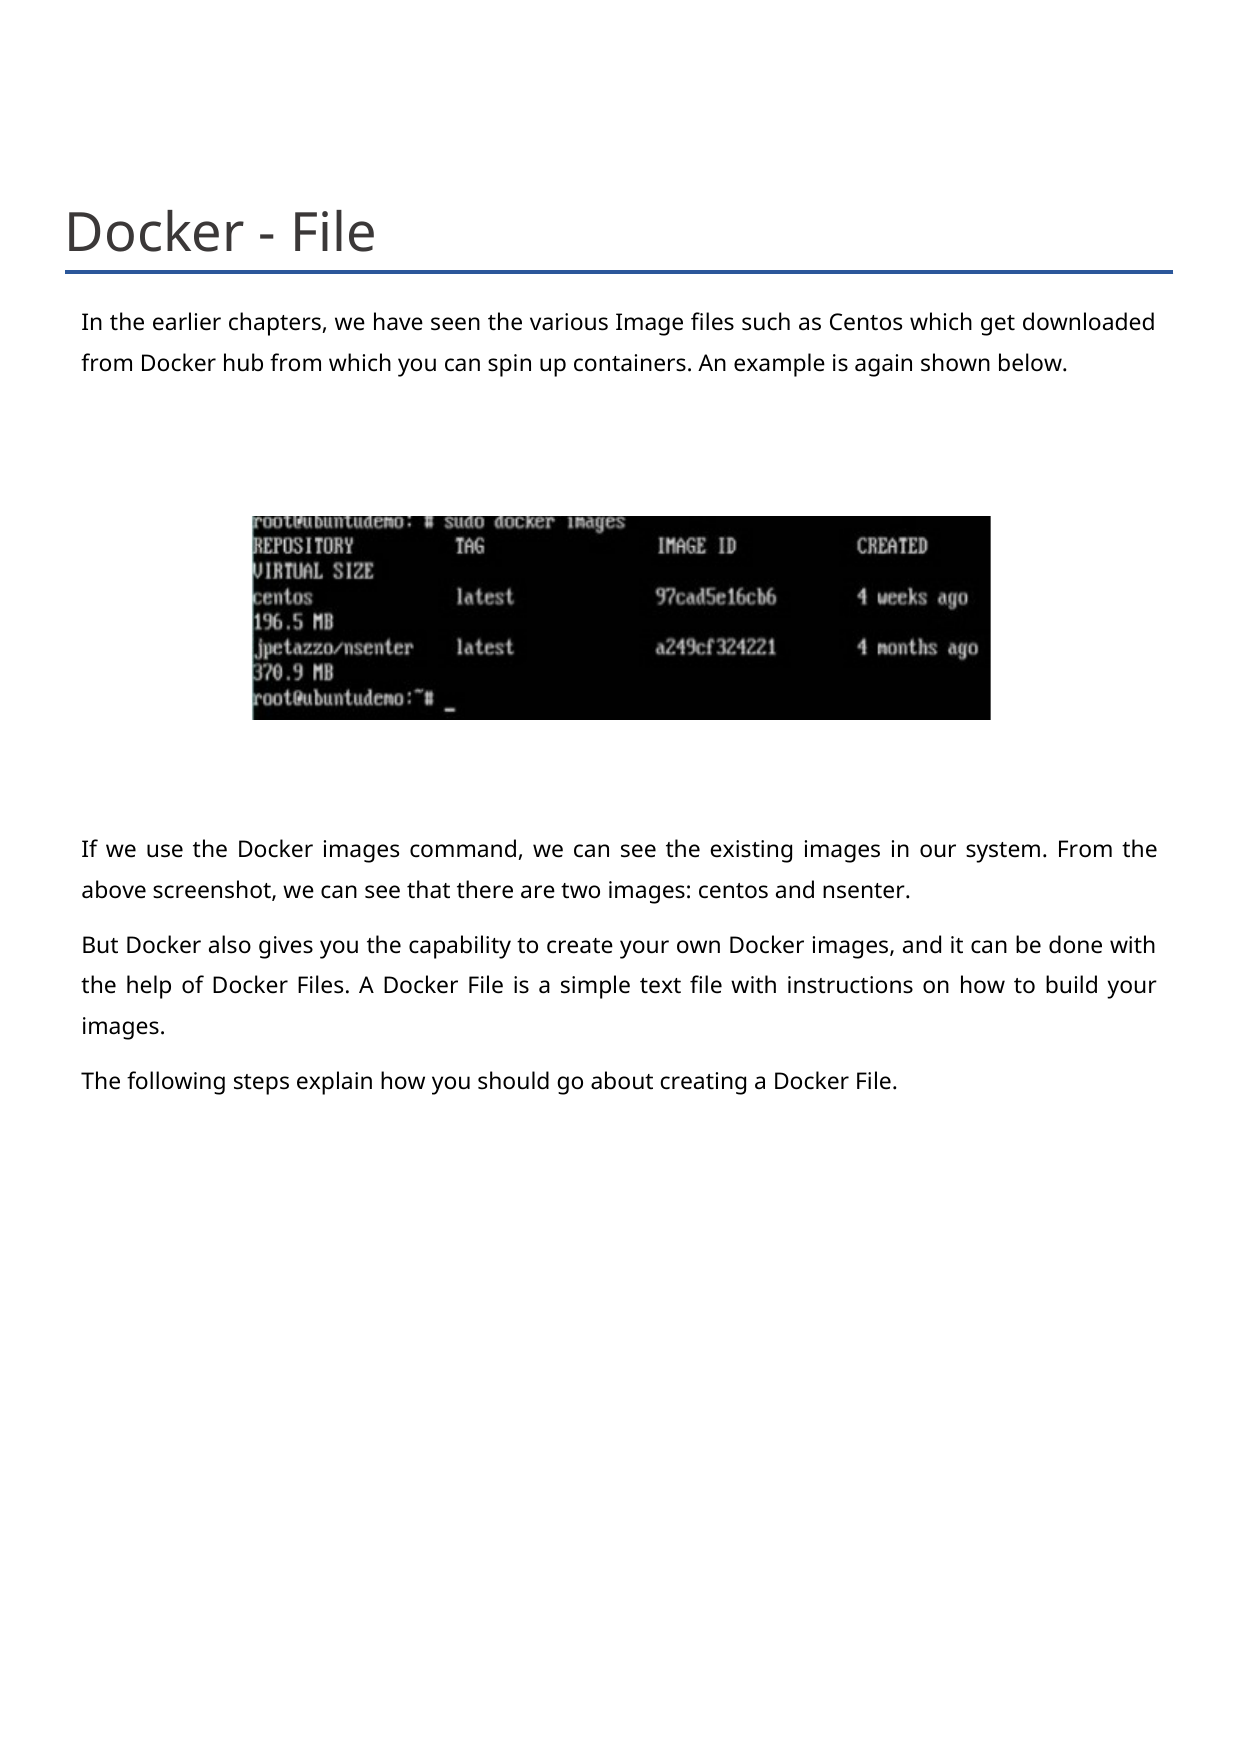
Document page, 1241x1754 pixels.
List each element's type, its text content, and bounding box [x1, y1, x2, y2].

text But Docker also gives you the capability to create your own Docker images, and it can be done with the help of Docker Files. A Docker File is a simple text file with instructions on how to build your images. [81, 929, 1159, 1041]
text The following steps explain how you should go about creating a Docker File. [81, 1065, 1173, 1096]
subtitle Docker - File [64, 194, 1173, 274]
picture [251, 516, 991, 720]
text If we use the Docker images command, we can see the existing images in our system. From the above screenshot, we can see that there are two images: centos and nsenter. [81, 833, 1159, 905]
text In the earlier chapters, we have seen the various Image files such as Centos which get downloaded from Docker hub from which you can spin up containers. An example is again shown below. [81, 306, 1158, 378]
